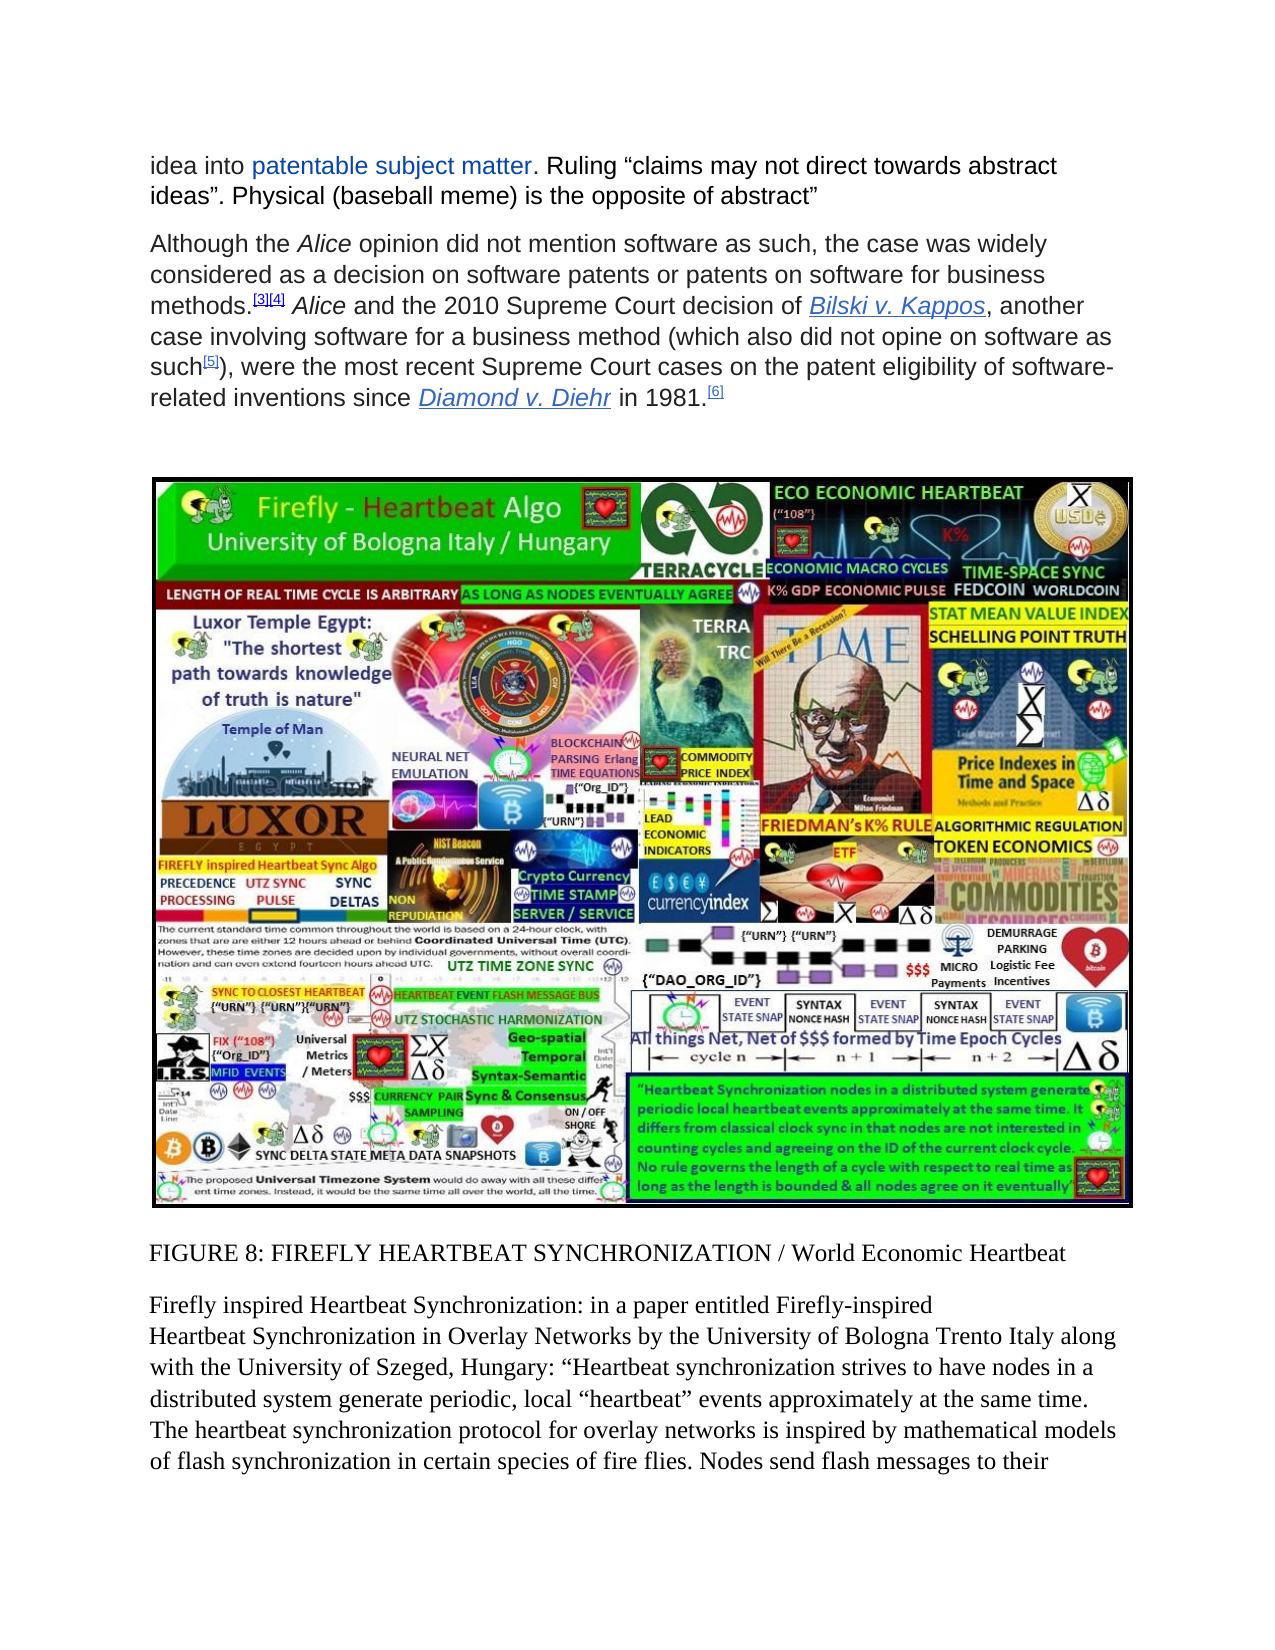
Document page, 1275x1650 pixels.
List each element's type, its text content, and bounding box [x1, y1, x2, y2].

text FIGURE 8: FIREFLY HEARTBEAT SYNCHRONIZATION / World Economic Heartbeat [148, 1238, 1130, 1267]
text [150, 151, 1132, 210]
text Although the Alice opinion did not mention software as such, the case was widely considered as a decision on software patents or patents on software for business methods.[3][4] Alice and the 2010 Supreme Court decision of Bilski v. Kappos, another case involving software for a business method (which also did not opine on software as such[5]), were the most recent Supreme Court cases on the patent eligibility of software-related inventions since Diamond v. Diehr in 1981.[6] [150, 229, 1132, 412]
picture [156, 481, 1129, 1204]
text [148, 1321, 1130, 1475]
text Firefly inspired Heartbeat Synchronization: in a paper entitled Firefly-inspired [148, 1290, 1130, 1319]
